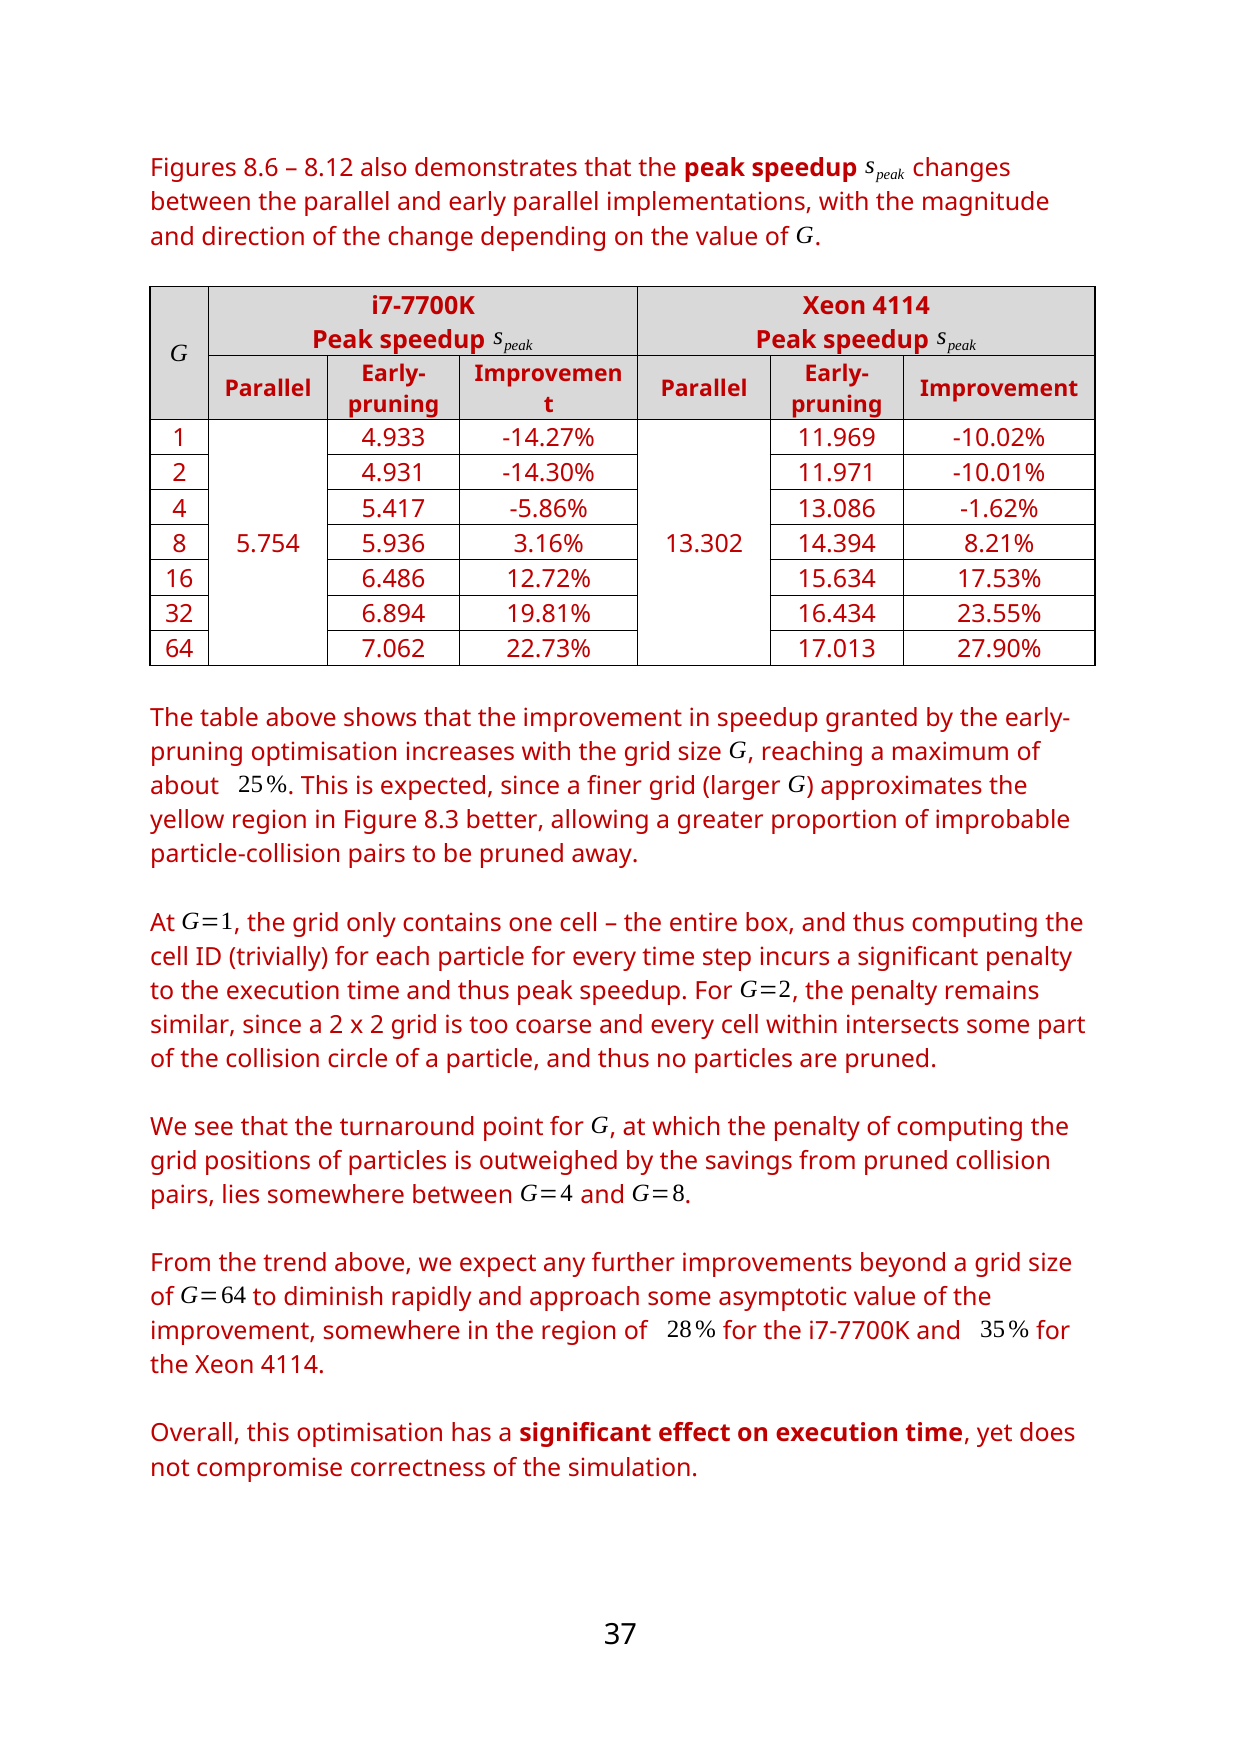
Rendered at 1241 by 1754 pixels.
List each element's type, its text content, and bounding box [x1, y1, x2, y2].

table_cell -5.86% [460, 490, 637, 524]
text Overall, this optimisation has a significant effect on execution time, yet does not compromise correctness of the simulation. [150, 1415, 1090, 1483]
table_cell 11.969 [771, 420, 903, 454]
table_cell 13.086 [771, 490, 903, 524]
table_cell 11.971 [771, 455, 903, 489]
table_cell 16.434 [771, 596, 903, 629]
table_cell 16 [151, 560, 208, 594]
table_cell 5.754 [209, 420, 327, 665]
table_cell Improvement [460, 356, 637, 419]
table_cell 5.417 [328, 490, 459, 524]
table_cell -10.02% [904, 420, 1094, 454]
table_cell 22.73% [460, 631, 637, 665]
table_cell 4.933 [328, 420, 459, 454]
table_cell 19.81% [460, 596, 637, 629]
table_cell 14.394 [771, 525, 903, 559]
table_cell 15.634 [771, 560, 903, 594]
table_cell 1 [151, 420, 208, 454]
table_cell 6.894 [328, 596, 459, 629]
table_cell 6.486 [328, 560, 459, 594]
table_cell -14.27% [460, 420, 637, 454]
table_cell -1.62% [904, 490, 1094, 524]
text Figures 8.6 – 8.12 also demonstrates that the peak speedup changes between the parallel and early parallel implementations, with the magnitude and direction of the change depending on the value of . [150, 150, 1090, 252]
table_cell 8 [151, 525, 208, 559]
table_cell Parallel [638, 356, 770, 419]
table_cell 23.55% [904, 596, 1094, 629]
text The table above shows that the improvement in speedup granted by the early-pruning optimisation increases with the grid size , reaching a maximum of about . This is expected, since a finer grid (larger ) approximates the yellow region in Figure 8.3 better, allowing a greater proportion of improbable particle-collision pairs to be pruned away. [150, 700, 1090, 870]
table_cell 5.936 [328, 525, 459, 559]
table_cell 2 [151, 455, 208, 489]
table_cell Improvement [904, 356, 1094, 419]
table_cell Parallel [209, 356, 327, 419]
table_header [151, 287, 208, 419]
table_cell 8.21% [904, 525, 1094, 559]
table_cell 4 [151, 490, 208, 524]
table_cell -10.01% [904, 455, 1094, 489]
table_cell 3.16% [460, 525, 637, 559]
text We see that the turnaround point for , at which the penalty of computing the grid positions of particles is outweighed by the savings from pruned collision pairs, lies somewhere between and . [150, 1108, 1090, 1211]
table_cell 4.931 [328, 455, 459, 489]
table_cell 17.53% [904, 560, 1094, 594]
table_cell Early- pruning [328, 356, 459, 419]
table_header i7-7700K Peak speedup [209, 287, 637, 355]
table_cell -14.30% [460, 455, 637, 489]
table_header Xeon 4114 Peak speedup [638, 287, 1094, 355]
table_cell 12.72% [460, 560, 637, 594]
table_cell 32 [151, 596, 208, 629]
table_cell 64 [151, 631, 208, 665]
table_cell Early- pruning [771, 356, 903, 419]
text From the trend above, we expect any further improvements beyond a grid size of to diminish rapidly and approach some asymptotic value of the improvement, somewhere in the region of for the i7-7700K and for the Xeon 4114. [150, 1245, 1090, 1381]
table_cell 7.062 [328, 631, 459, 665]
text At , the grid only contains one cell – the entire box, and thus computing the cell ID (trivially) for each particle for every time step incurs a significant penalty to the execution time and thus peak speedup. For , the penalty remains similar, since a 2 x 2 grid is too coarse and every cell within intersects some part of the collision circle of a particle, and thus no particles are pruned. [150, 904, 1090, 1074]
table_cell 13.302 [638, 420, 770, 665]
table_cell 17.013 [771, 631, 903, 665]
table_cell 27.90% [904, 631, 1094, 665]
